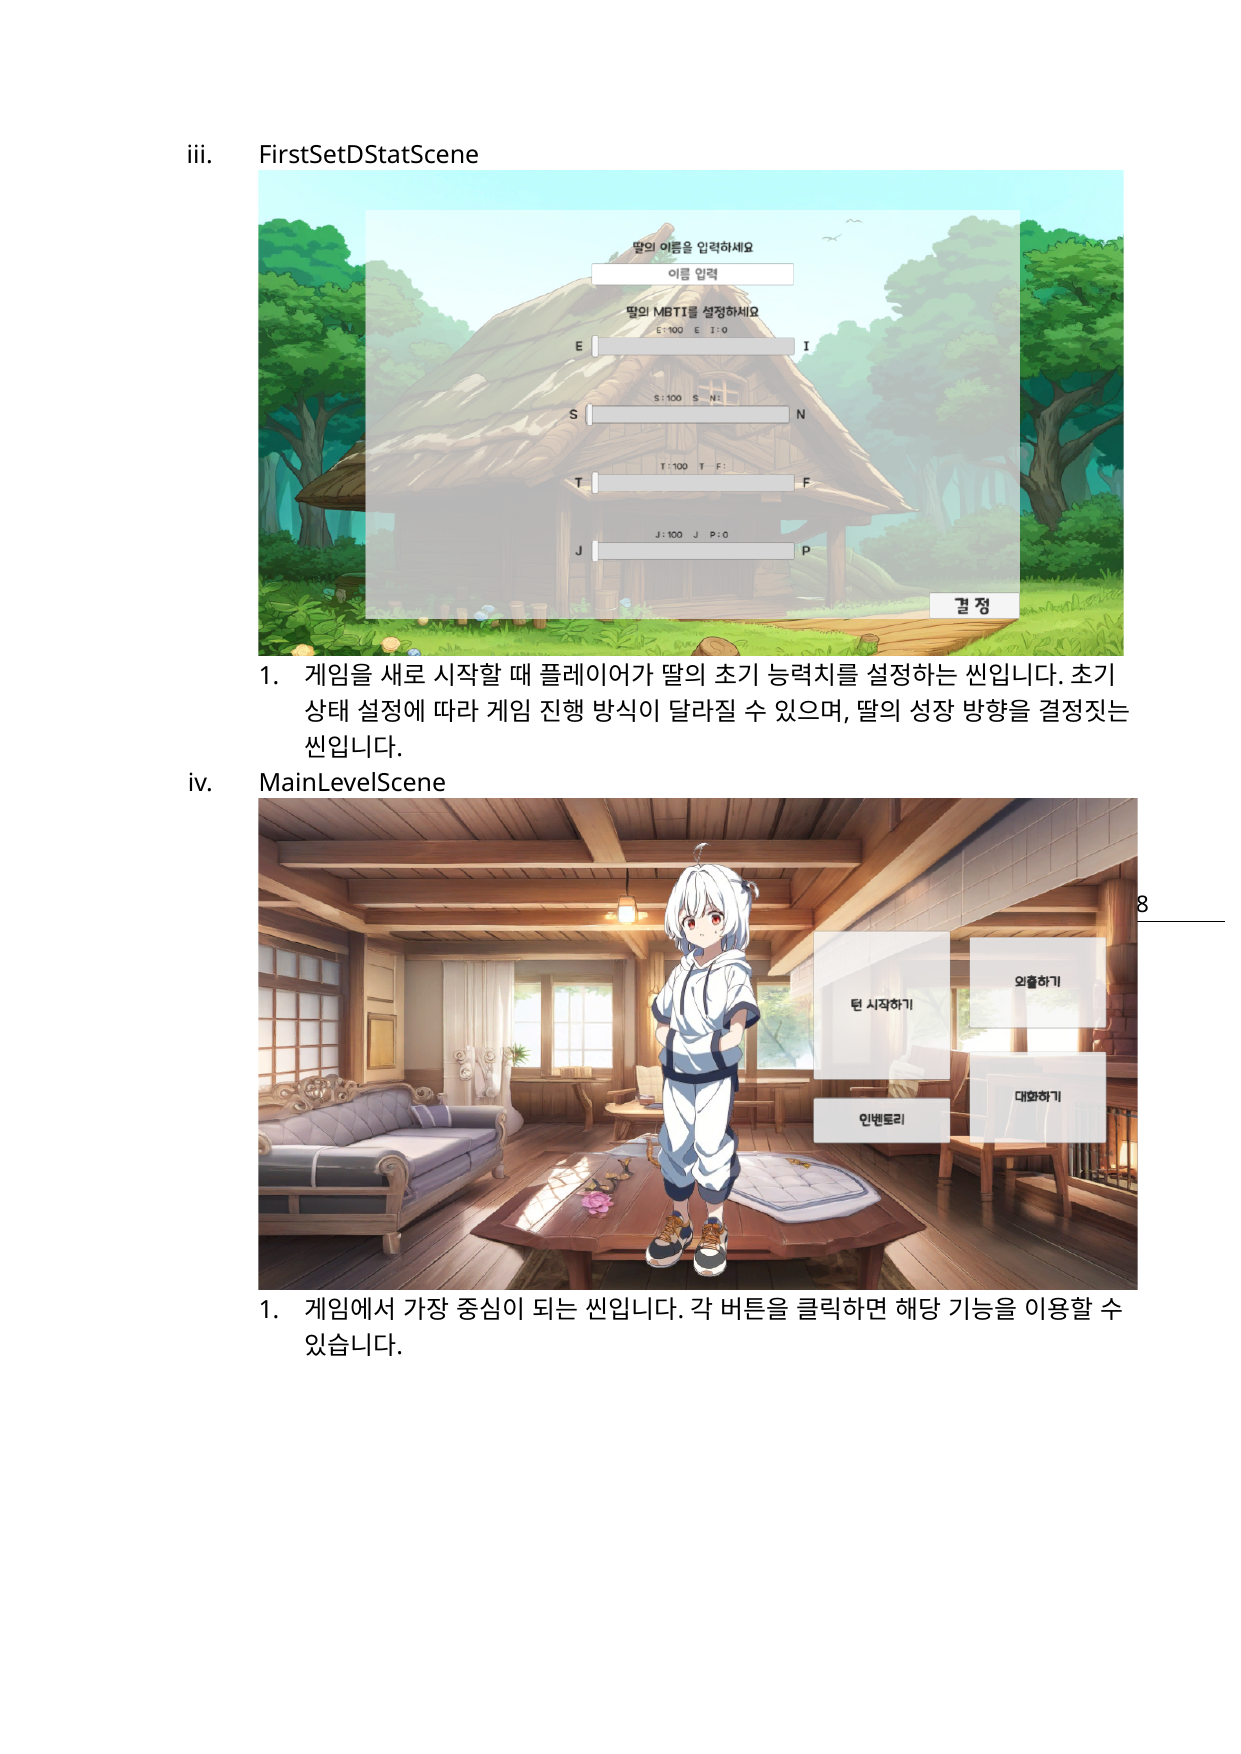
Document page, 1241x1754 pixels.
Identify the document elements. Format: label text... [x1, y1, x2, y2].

list 게임을 새로 시작할 때 플레이어가 딸의 초기 능력치를 설정하는 씬입니다. 초기 상태 설정에 따라 게임 진행 방식이 달라질 수 있으며, 딸의 성장 방향을 결정짓는 씬입니다. [258, 655, 1165, 764]
picture [258, 170, 1124, 656]
picture [258, 798, 1138, 1290]
list 게임에서 가장 중심이 되는 씬입니다. 각 버튼을 클릭하면 해당 기능을 이용할 수 있습니다. [258, 1289, 1165, 1362]
